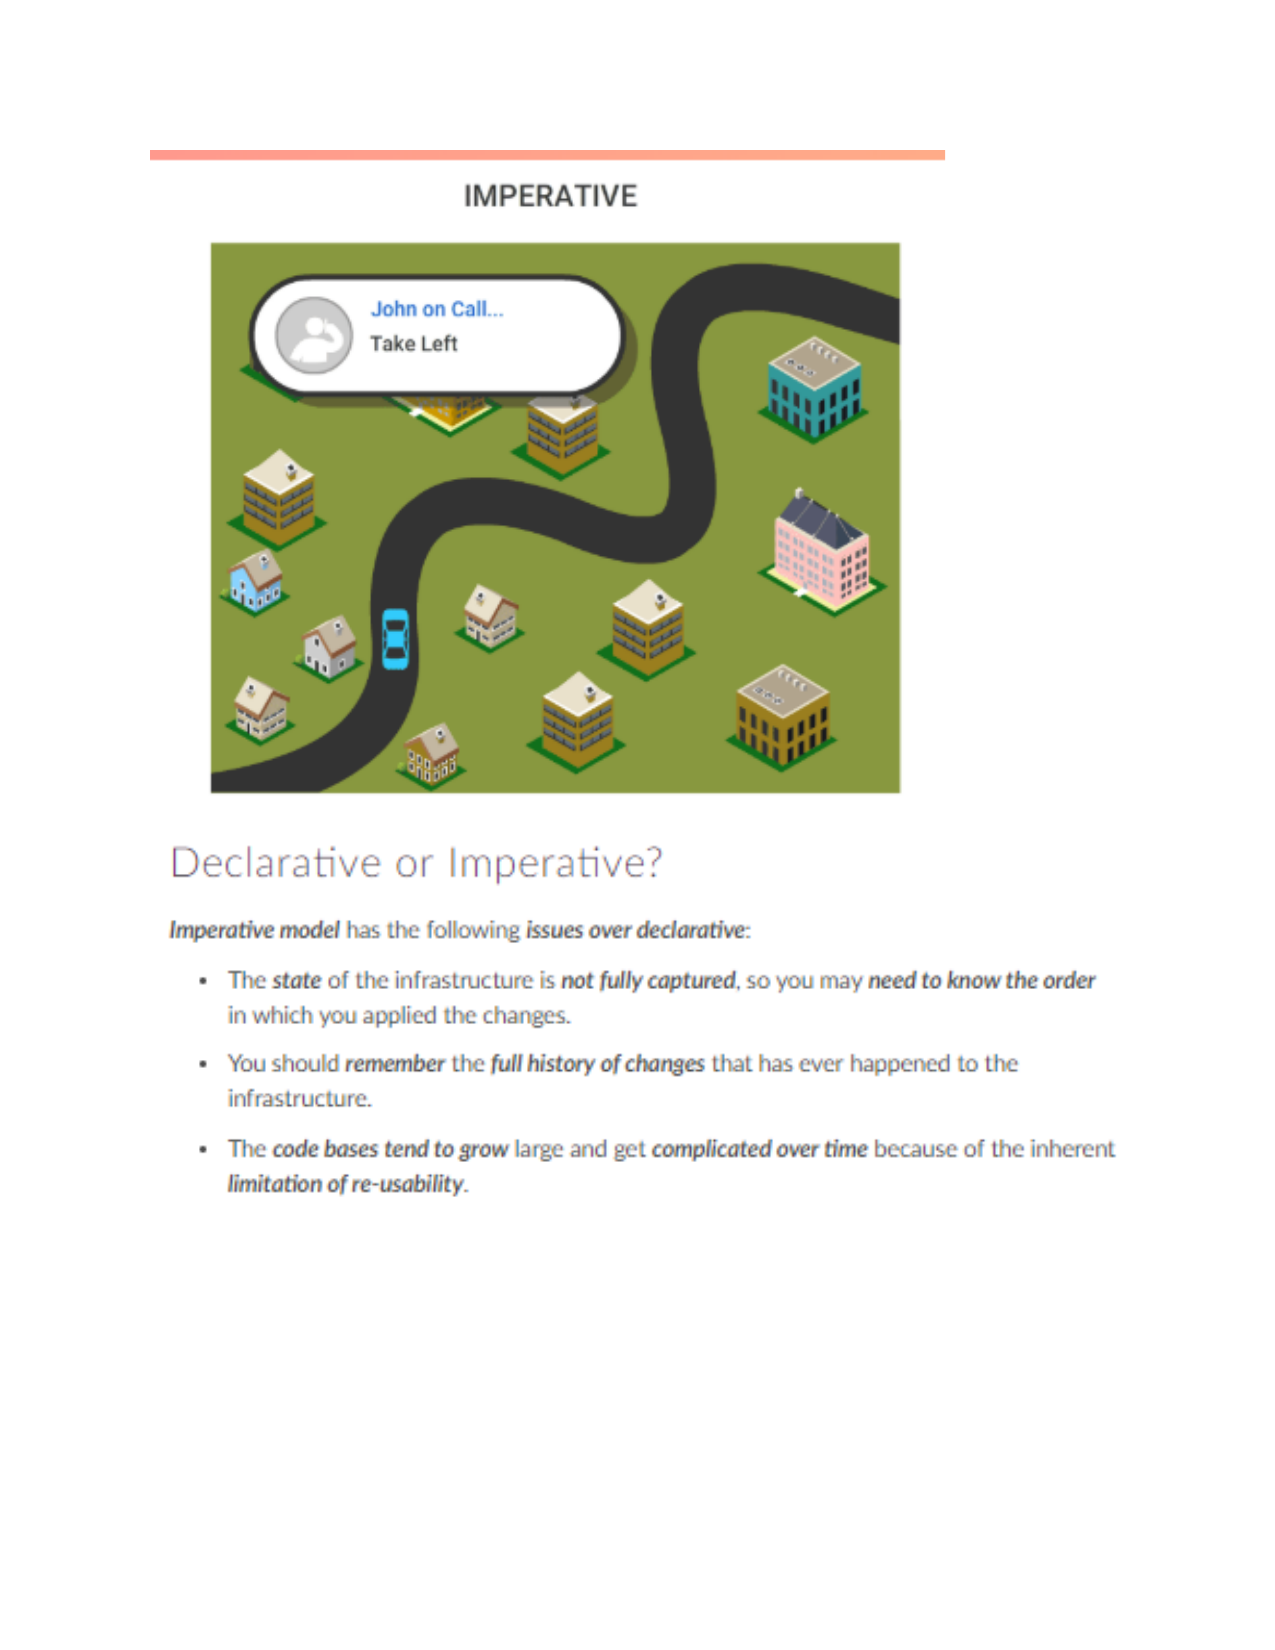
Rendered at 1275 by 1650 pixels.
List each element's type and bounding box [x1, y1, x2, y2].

picture [150, 150, 946, 809]
picture [150, 827, 1184, 1232]
